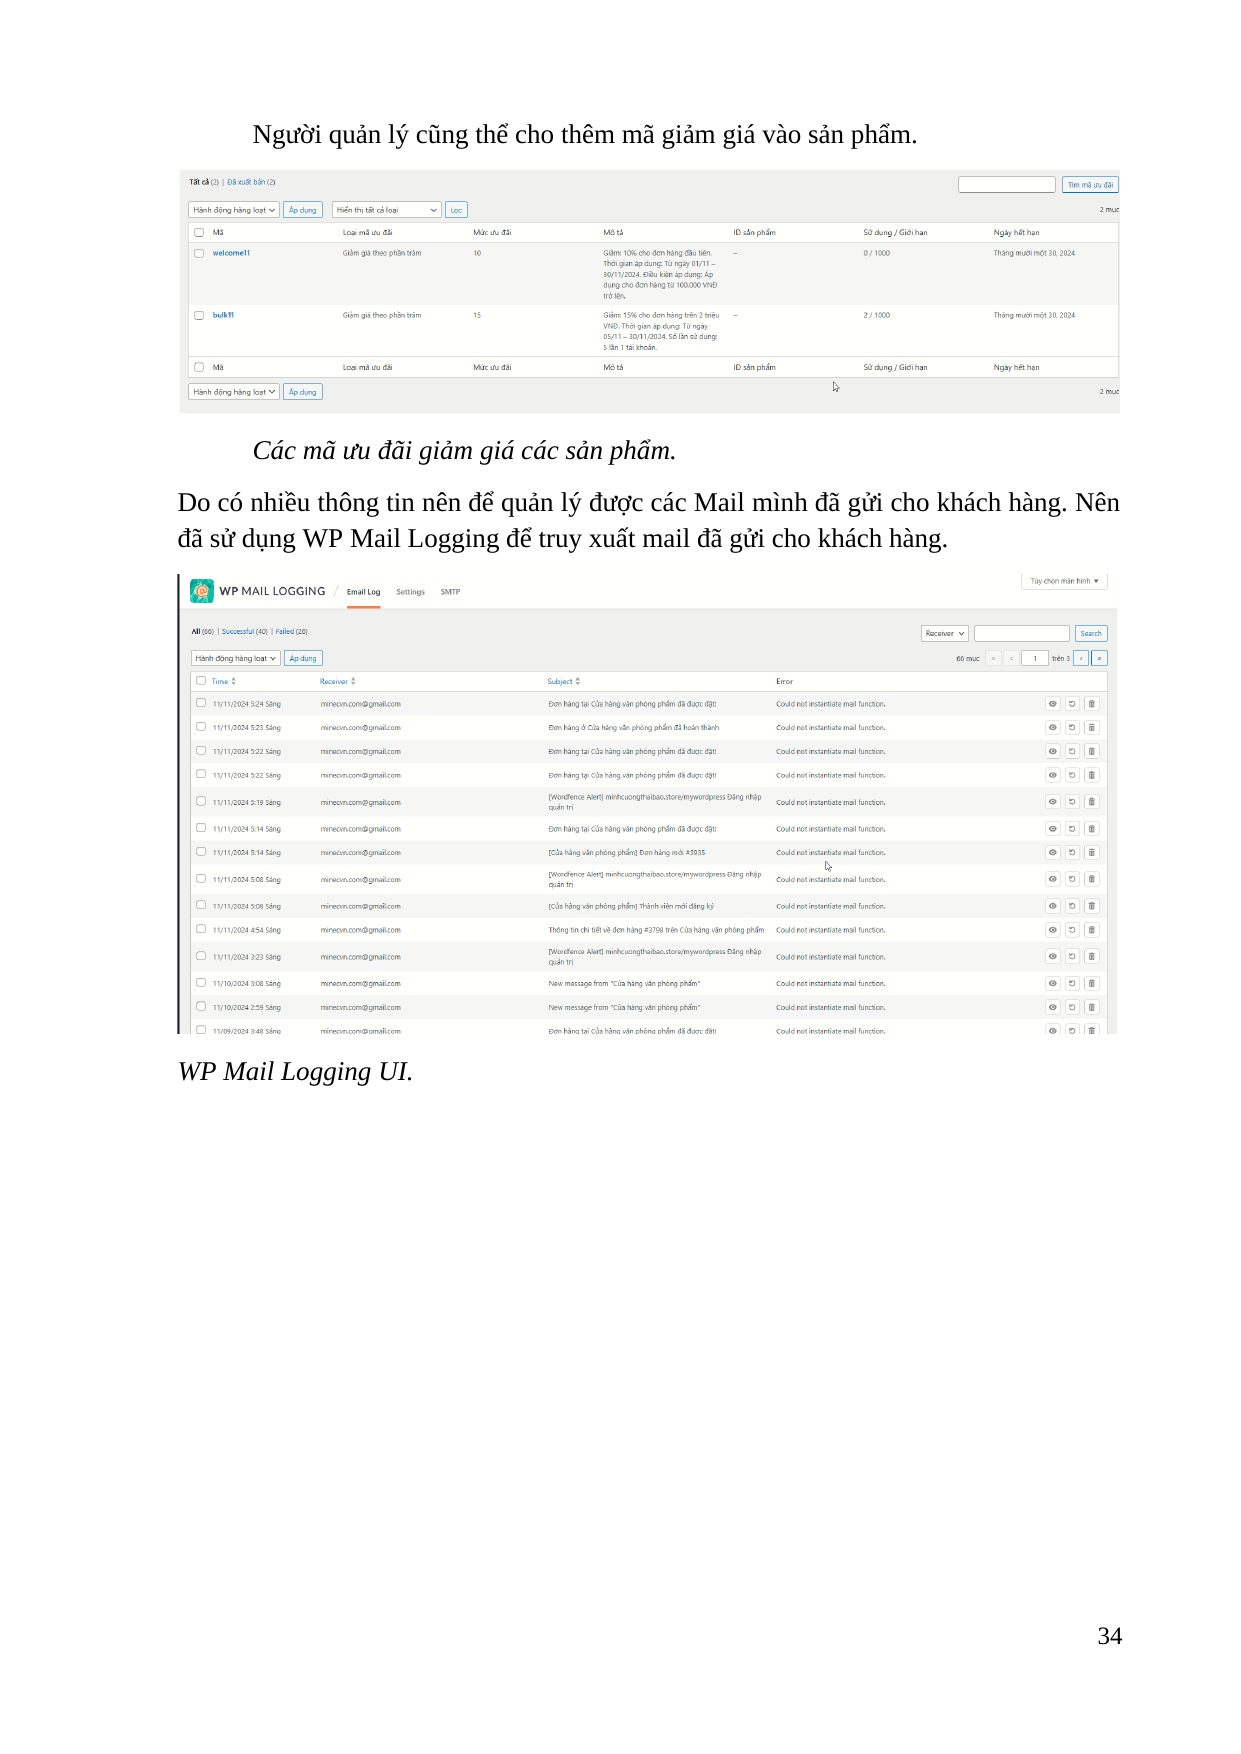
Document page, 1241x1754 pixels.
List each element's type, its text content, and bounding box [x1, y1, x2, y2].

text WP Mail Logging UI. [177, 1054, 1122, 1086]
picture [177, 574, 1118, 1034]
text Các mã ưu đãi giảm giá các sản phẩm. [215, 434, 1122, 465]
text Người quản lý cũng thể cho thêm mã giảm giá vào sản phẩm. [215, 118, 1122, 149]
text Do có nhiều thông tin nên để quản lý được các Mail mình đã gửi cho khách hàng. Nên đã sử dụng WP Mail Logging để truy xuất mail đã gửi cho khách hàng. [177, 486, 1122, 553]
picture [179, 170, 1120, 413]
